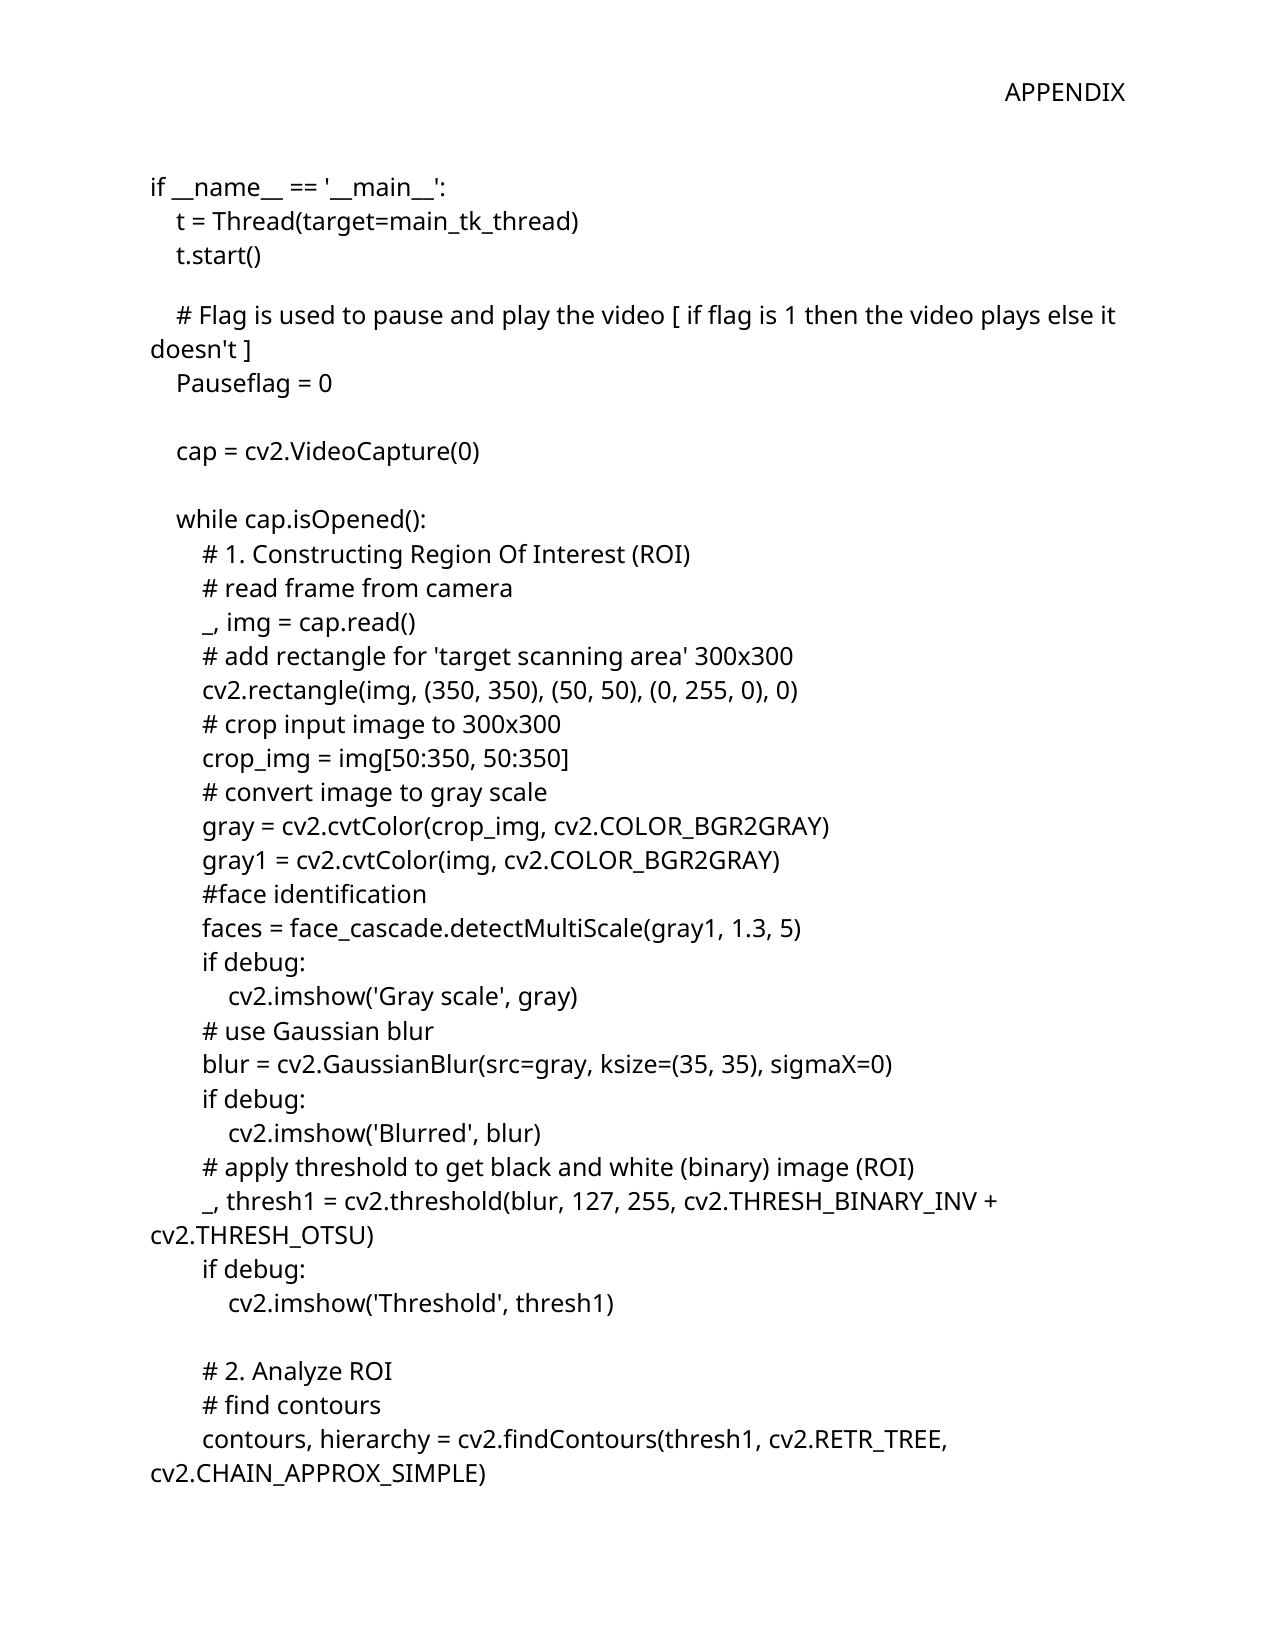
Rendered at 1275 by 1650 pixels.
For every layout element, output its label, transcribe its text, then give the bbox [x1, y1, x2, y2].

text if debug: [150, 1252, 1125, 1286]
text _, img = cap.read() [150, 604, 1125, 638]
text t.start() [150, 237, 1125, 271]
text # convert image to gray scale [150, 775, 1125, 809]
text cv2.imshow('Threshold', thresh1) [150, 1286, 1125, 1320]
text crop_img = img[50:350, 50:350] [150, 741, 1125, 775]
text # Flag is used to pause and play the video [ if flag is 1 then the video plays else it doesn't ] [150, 298, 1125, 366]
text APPENDIX [150, 75, 1125, 109]
text _, thresh1 = cv2.threshold(blur, 127, 255, cv2.THRESH_BINARY_INV + cv2.THRESH_OTSU) [150, 1183, 1125, 1252]
text cv2.imshow('Blurred', blur) [150, 1115, 1125, 1149]
text # 2. Analyze ROI [150, 1354, 1125, 1388]
text # apply threshold to get black and white (binary) image (ROI) [150, 1149, 1125, 1183]
text if debug: [150, 945, 1125, 979]
text cv2.rectangle(img, (350, 350), (50, 50), (0, 255, 0), 0) [150, 672, 1125, 707]
text # use Gaussian blur [150, 1013, 1125, 1047]
text cap = cv2.VideoCapture(0) [150, 434, 1125, 468]
text if __name__ == '__main__': [150, 169, 1125, 203]
text blur = cv2.GaussianBlur(src=gray, ksize=(35, 35), sigmaX=0) [150, 1047, 1125, 1081]
text if debug: [150, 1081, 1125, 1115]
text # crop input image to 300x300 [150, 707, 1125, 741]
text #face identification [150, 877, 1125, 911]
text # add rectangle for 'target scanning area' 300x300 [150, 638, 1125, 672]
text t = Thread(target=main_tk_thread) [150, 203, 1125, 237]
text gray = cv2.cvtColor(crop_img, cv2.COLOR_BGR2GRAY) [150, 809, 1125, 843]
text cv2.imshow('Gray scale', gray) [150, 979, 1125, 1013]
text # 1. Constructing Region Of Interest (ROI) [150, 536, 1125, 570]
text # read frame from camera [150, 570, 1125, 604]
text while cap.isOpened(): [150, 502, 1125, 536]
text faces = face_cascade.detectMultiScale(gray1, 1.3, 5) [150, 911, 1125, 945]
text Pauseflag = 0 [150, 366, 1125, 400]
text # find contours [150, 1388, 1125, 1422]
text gray1 = cv2.cvtColor(img, cv2.COLOR_BGR2GRAY) [150, 843, 1125, 877]
text contours, hierarchy = cv2.findContours(thresh1, cv2.RETR_TREE, cv2.CHAIN_APPROX_SIMPLE) [150, 1422, 1125, 1490]
